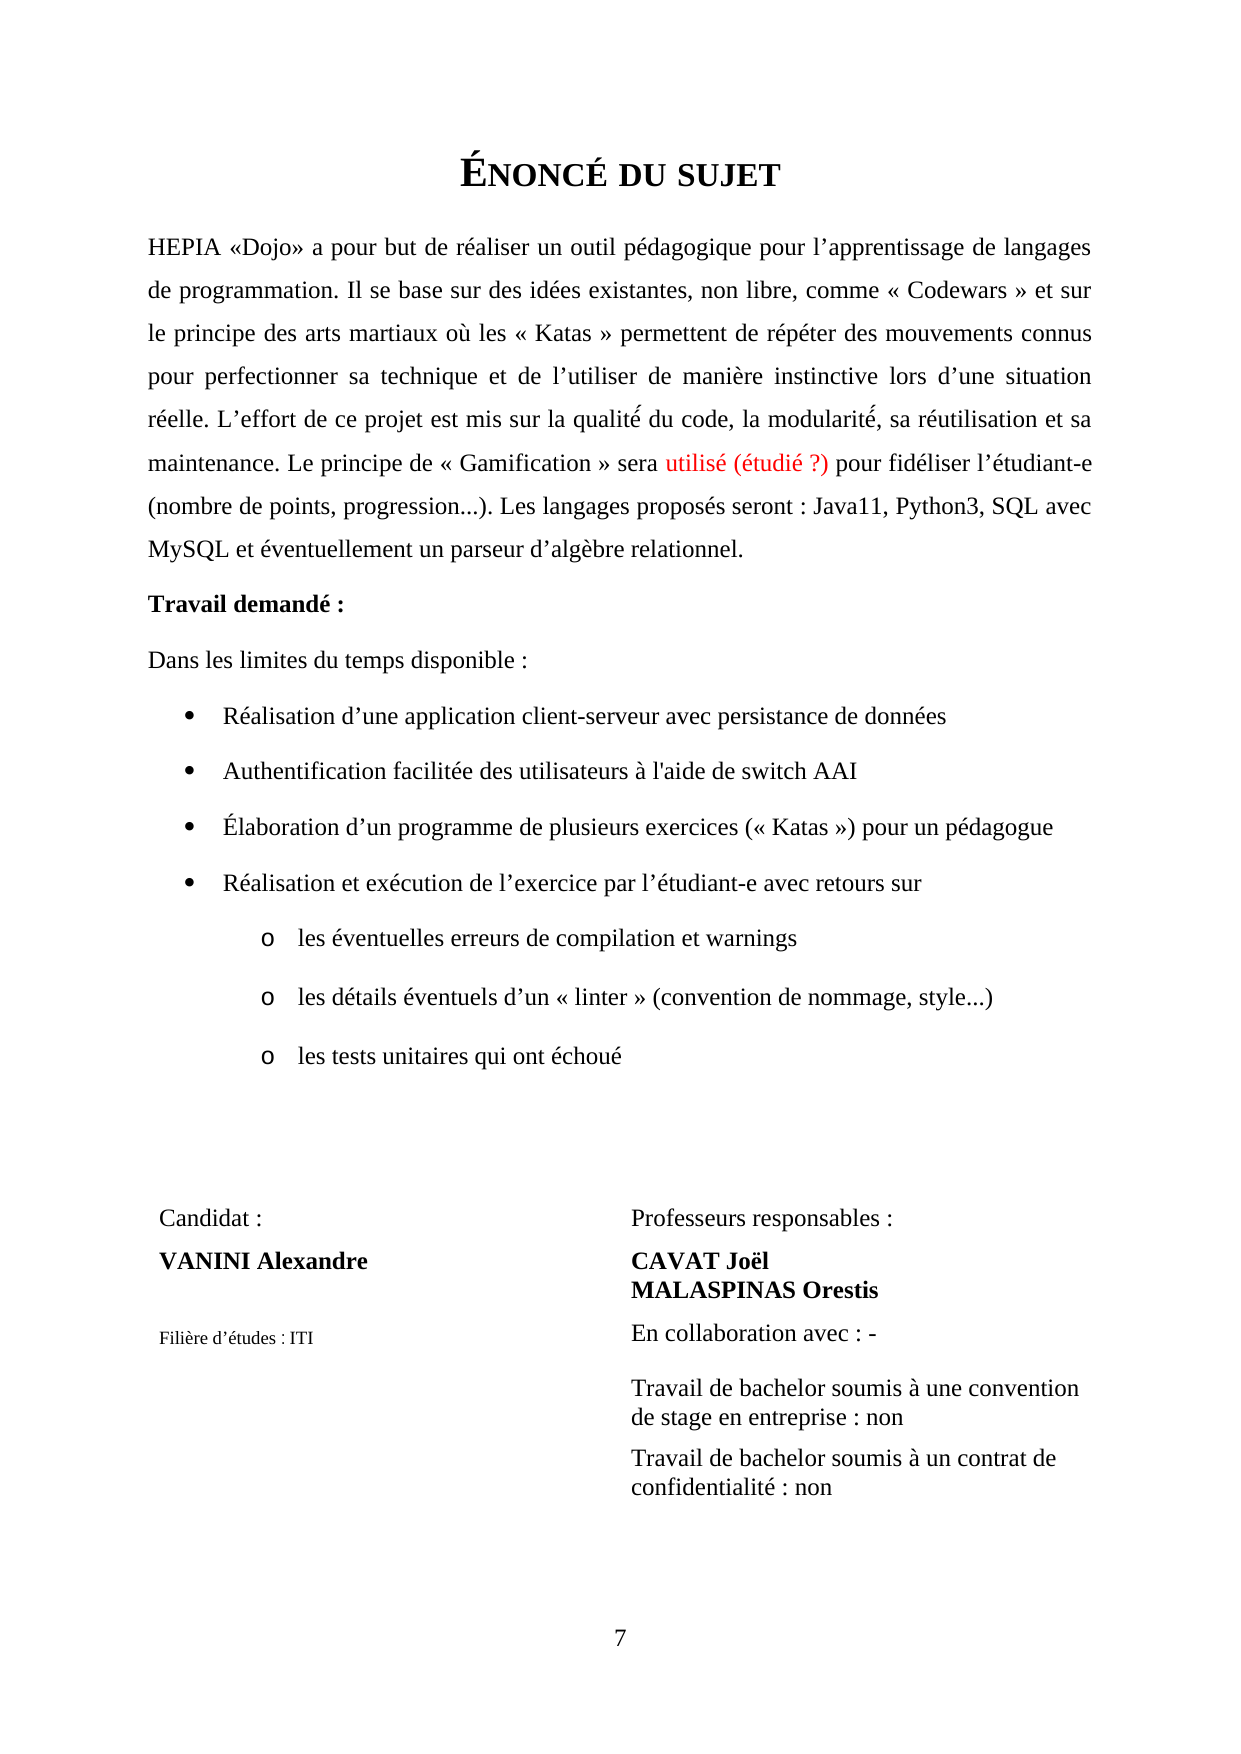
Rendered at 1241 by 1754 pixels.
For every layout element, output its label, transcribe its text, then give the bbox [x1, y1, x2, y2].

text Dans les limites du temps disponible : [148, 645, 1093, 674]
text Travail demandé : [148, 589, 1093, 618]
text HEPIA «Dojo» a pour but de réaliser un outil pédagogique pour l’apprentissage de langages de programmation. Il se base sur des idées existantes, non libre, comme « Codewars » et sur le principe des arts martiaux où les « Katas » permettent de répéter des mouvements connus pour perfectionner sa technique et de l’utiliser de manière instinctive lors d’une situation réelle. L’effort de ce projet est mis sur la qualité́ du code, la modularité́, sa réutilisation et sa maintenance. Le principe de « Gamification » sera utilisé (étudié ?) pour fidéliser l’étudiant-e (nombre de points, progression...). Les langages proposés seront : Java11, Python3, SQL avec MySQL et éventuellement un parseur d’algèbre relationnel. [148, 232, 1093, 563]
table_header Professeurs responsables : CAVAT Joël MALASPINAS Orestis En collaboration avec : - Travail de bachelor soumis à une convention de stage en entreprise : non Travail de bachelor soumis à un contrat de confidentialité : non [620, 1203, 1092, 1556]
list Réalisation d’une application client-serveur avec persistance de données [185, 701, 1093, 729]
list les éventuelles erreurs de compilation et warnings [260, 923, 1093, 954]
list Élaboration d’un programme de plusieurs exercices (« Katas ») pour un pédagogue [185, 812, 1093, 841]
list les tests unitaires qui ont échoué [260, 1041, 1093, 1072]
list Réalisation et exécution de l’exercice par l’étudiant-e avec retours sur [185, 868, 1093, 896]
list Authentification facilitée des utilisateurs à l'aide de switch AAI [185, 756, 1093, 785]
title Énoncé du sujet [148, 148, 1093, 196]
list les détails éventuels d’un « linter » (convention de nommage, style...) [260, 982, 1093, 1013]
table_header Candidat : VANINI Alexandre Filière d’études : ITI [148, 1203, 619, 1556]
